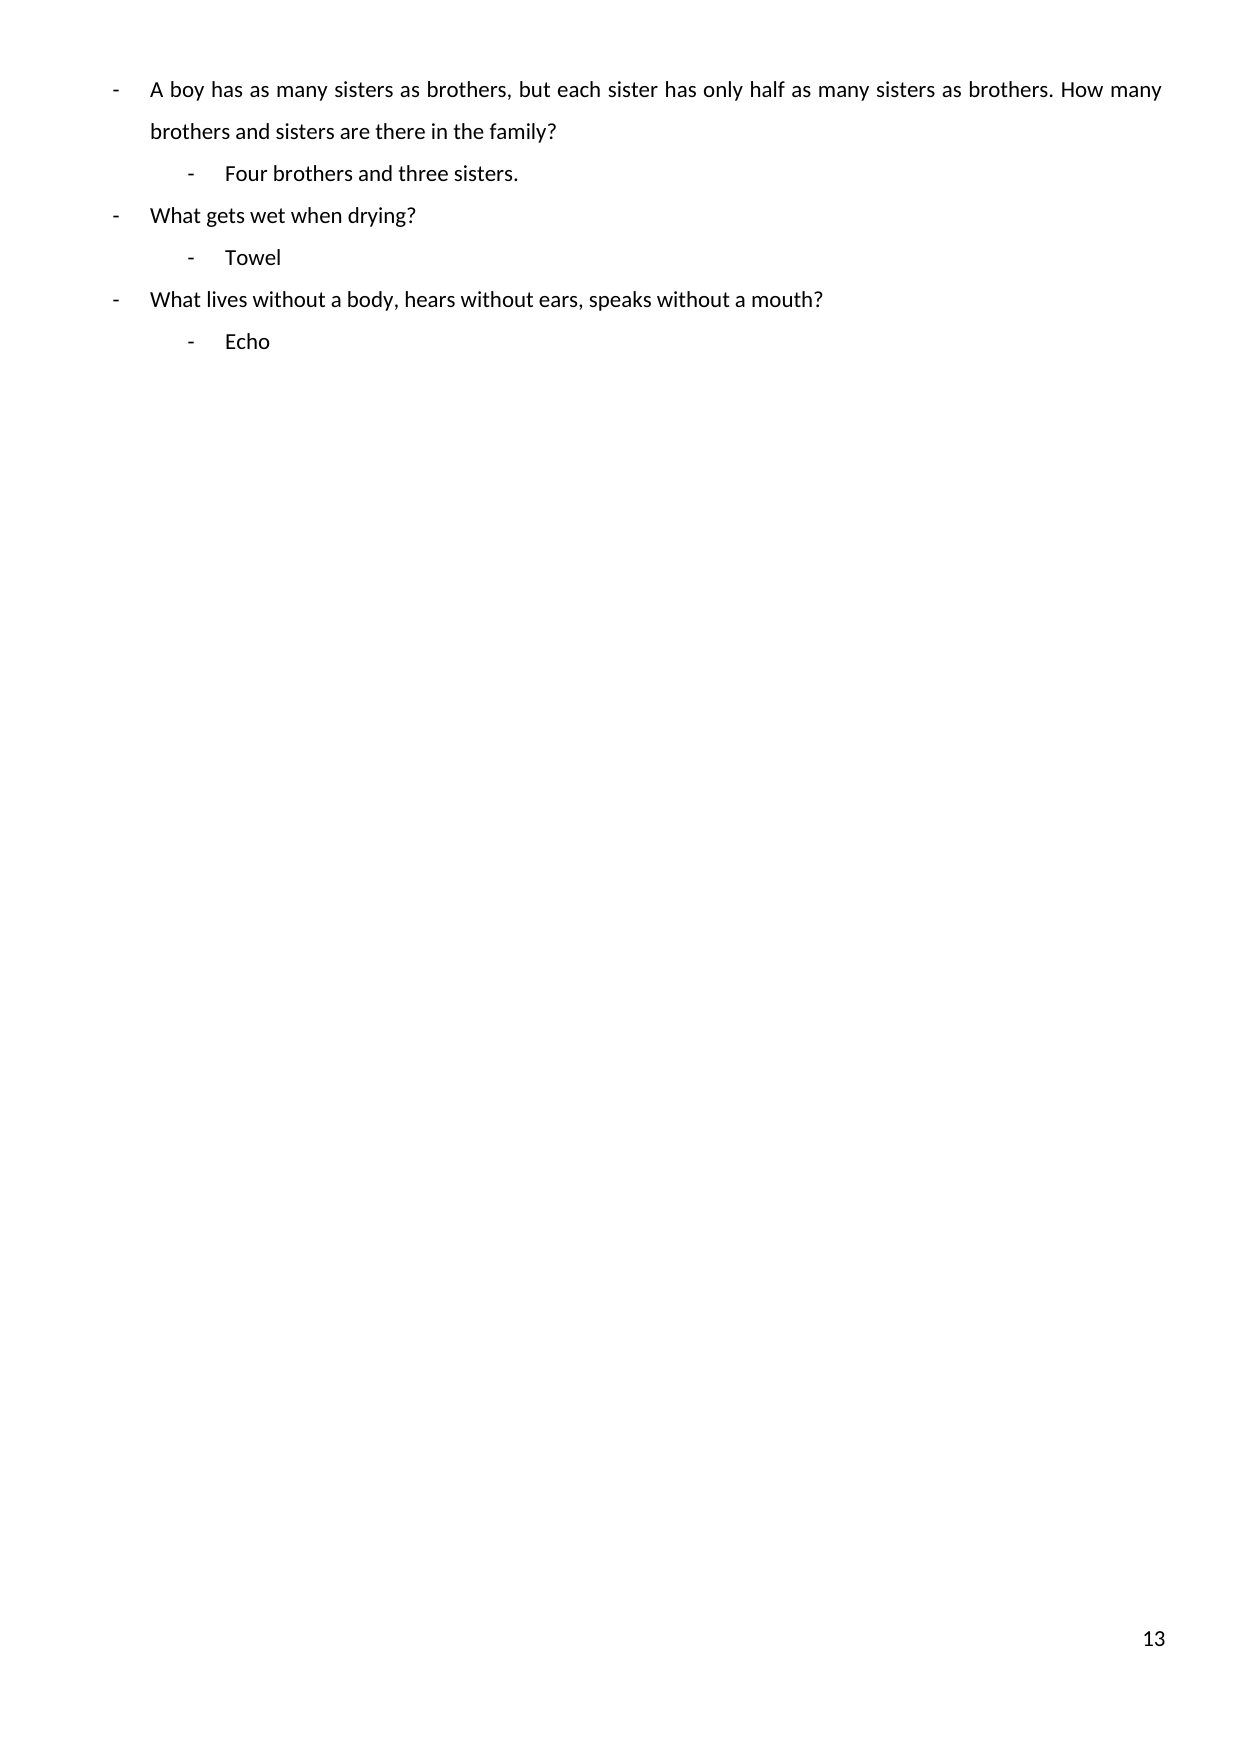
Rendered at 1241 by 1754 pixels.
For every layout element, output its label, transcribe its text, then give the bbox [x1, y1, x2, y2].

list A boy has as many sisters as brothers, but each sister has only half as many sisters as brothers. How many brothers and sisters are there in the family? [112, 75, 1165, 145]
list What gets wet when drying? [112, 201, 1165, 229]
list Four brothers and three sisters. [187, 159, 1165, 187]
list Towel [187, 243, 1165, 271]
list What lives without a body, hears without ears, speaks without a mouth? [112, 285, 1165, 313]
list Echo [187, 327, 1165, 355]
